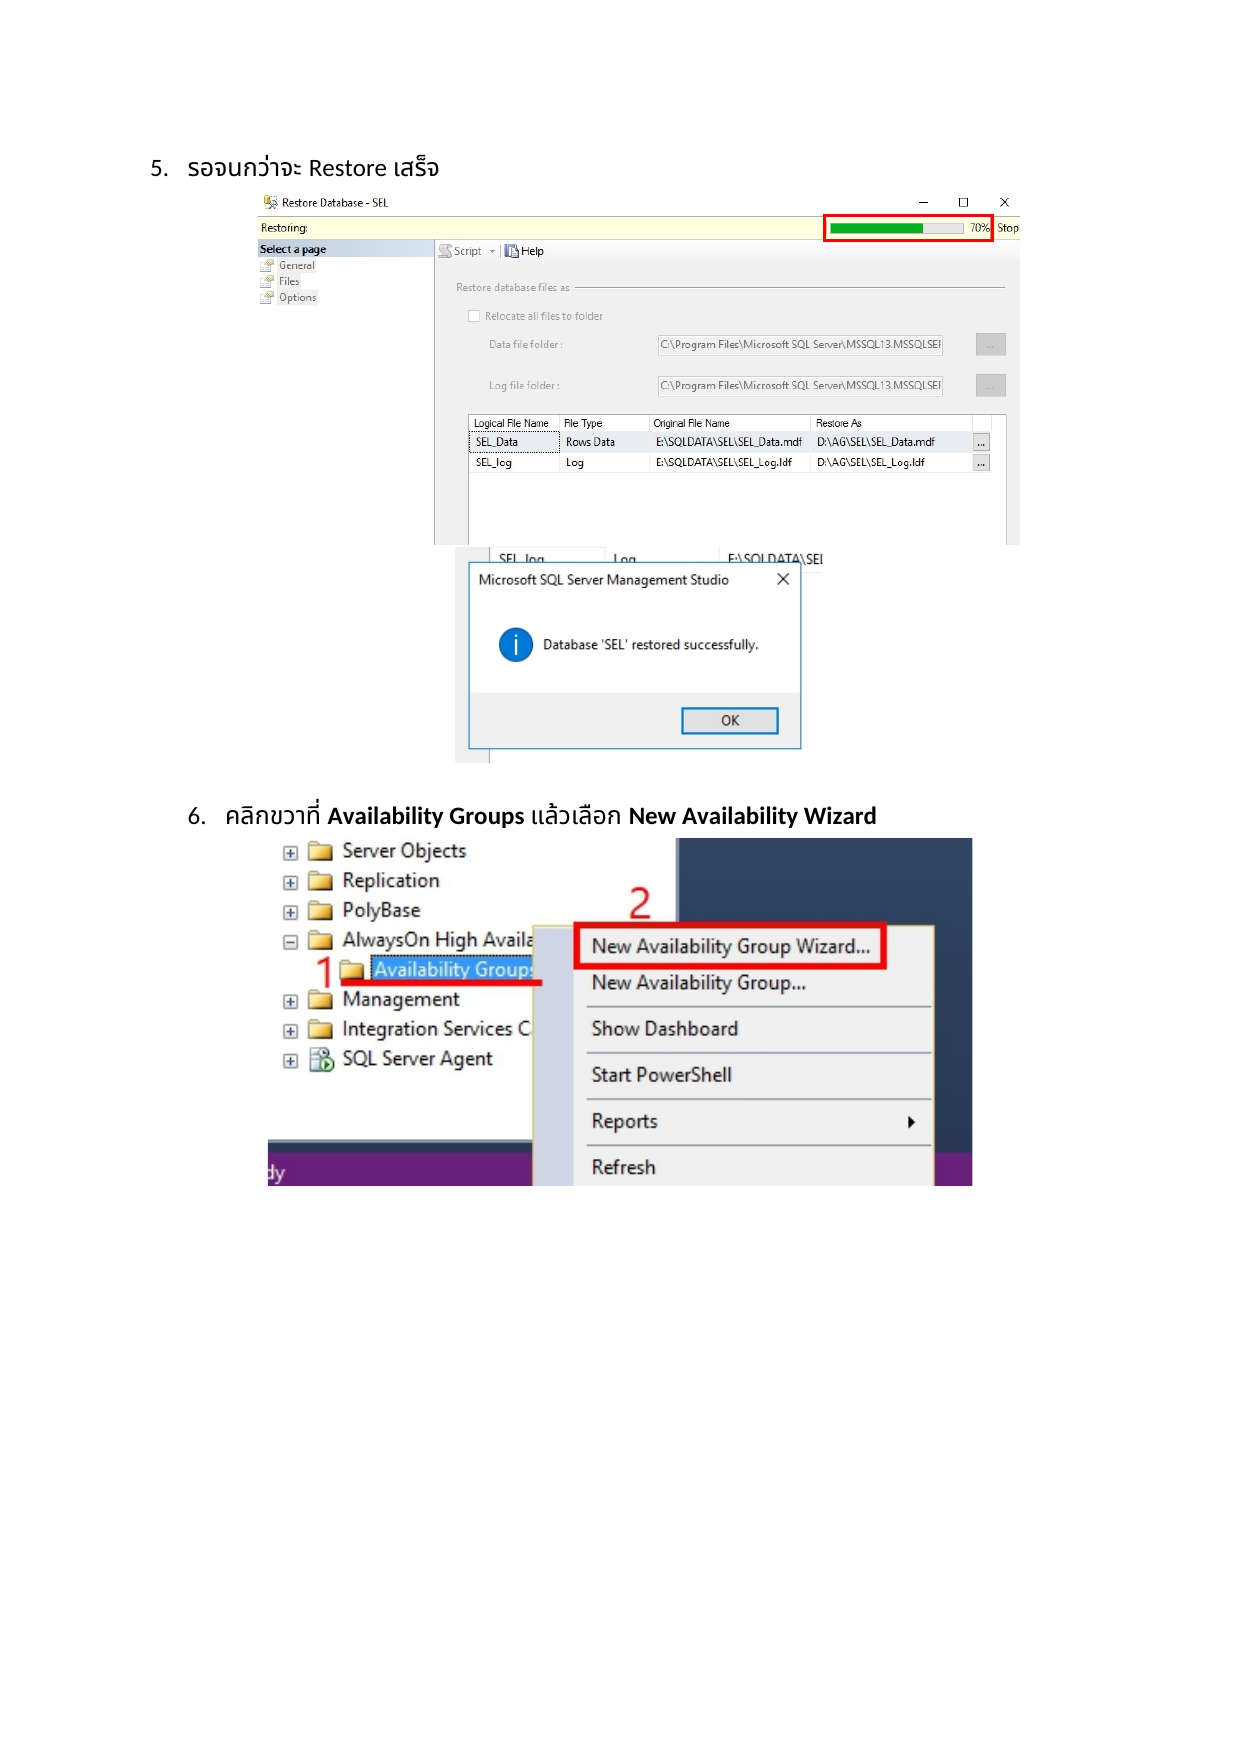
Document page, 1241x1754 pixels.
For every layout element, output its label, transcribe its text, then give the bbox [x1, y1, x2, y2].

picture [455, 547, 823, 763]
picture [257, 190, 1020, 545]
list คลิกขวาที่ Availability Groups แล้วเลือก New Availability Wizard [187, 798, 1090, 836]
picture [267, 838, 973, 1186]
list รอจนกว่าจะ Restore เสร็จ [150, 150, 1090, 188]
